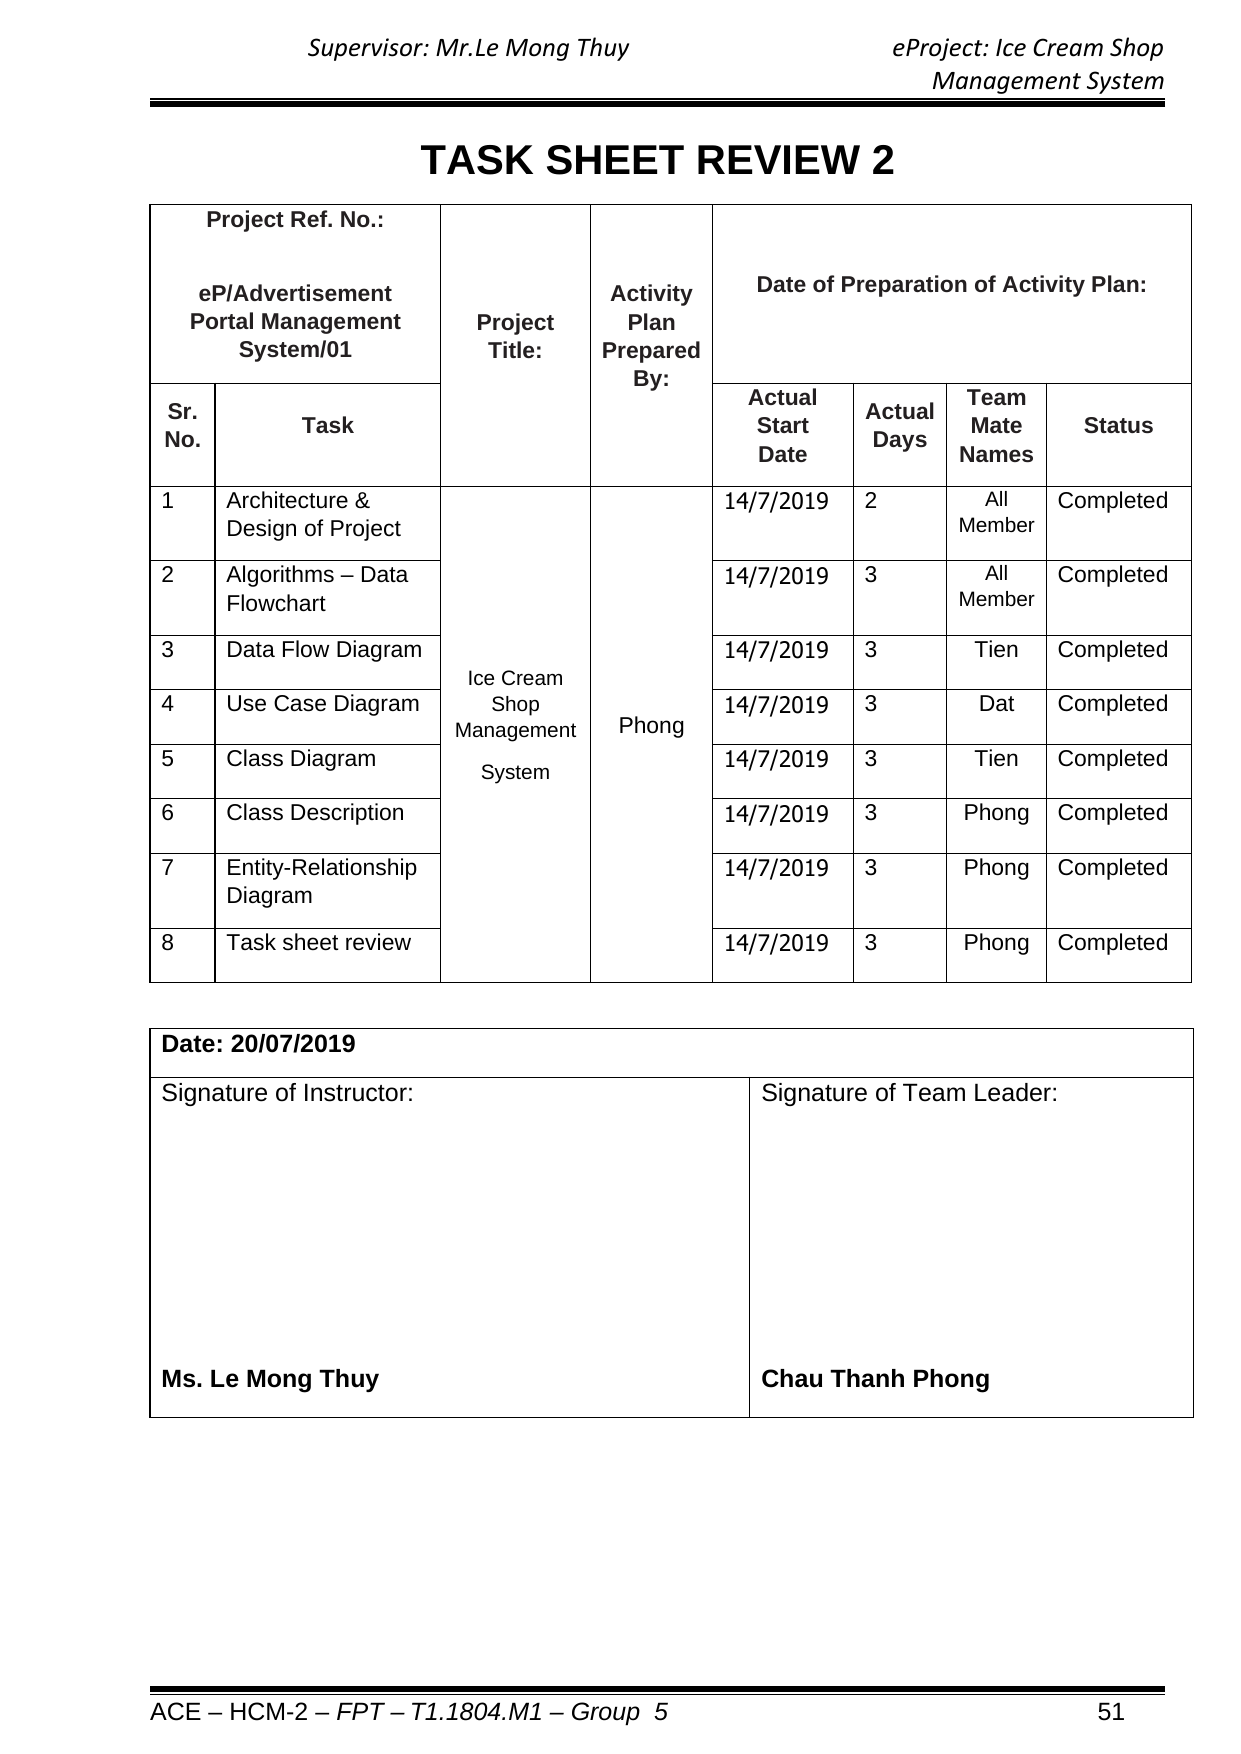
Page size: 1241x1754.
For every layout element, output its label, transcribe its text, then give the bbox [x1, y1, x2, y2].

table_cell 1 [151, 487, 214, 560]
table_cell All Member [947, 487, 1046, 560]
table_cell Completed [1047, 854, 1191, 927]
table_cell 14/7/2019 [713, 854, 853, 927]
table_cell Task [216, 384, 440, 486]
table_cell 6 [151, 799, 214, 853]
table_header Activity Plan Prepared By: [591, 205, 712, 486]
table_cell 2 [151, 561, 214, 635]
table_cell Completed [1047, 745, 1191, 798]
table_cell 14/7/2019 [713, 487, 853, 560]
table_cell Completed [1047, 636, 1191, 689]
table_header Project Title: [441, 205, 590, 486]
table_cell Tien [947, 636, 1046, 689]
table_cell Tien [947, 745, 1046, 798]
table_cell All Member [947, 561, 1046, 635]
table_cell 14/7/2019 [713, 690, 853, 744]
table_cell Phong [947, 799, 1046, 853]
table_header Date: 20/07/2019 [151, 1029, 1193, 1077]
table_cell 7 [151, 854, 214, 927]
table_cell Completed [1047, 690, 1191, 744]
table_cell Phong [947, 854, 1046, 927]
table_header Date of Preparation of Activity Plan: [713, 205, 1191, 383]
table_cell Team Mate Names [947, 384, 1046, 486]
table_cell Ice Cream Shop Management System [441, 487, 590, 982]
table_cell 3 [854, 690, 946, 744]
table_cell Class Description [216, 799, 440, 853]
table_cell Actual Days [854, 384, 946, 486]
table_cell Completed [1047, 799, 1191, 853]
table_cell 3 [151, 636, 214, 689]
table_cell Use Case Diagram [216, 690, 440, 744]
table_cell 5 [151, 745, 214, 798]
table_cell 3 [854, 799, 946, 853]
table_cell Sr.No. [151, 384, 214, 486]
table_cell Completed [1047, 561, 1191, 635]
table_cell Class Diagram [216, 745, 440, 798]
table_cell Phong [947, 929, 1046, 982]
table_cell Data Flow Diagram [216, 636, 440, 689]
table_cell Signature of Team Leader: Chau Thanh Phong [750, 1078, 1193, 1417]
table_cell Algorithms – Data Flowchart [216, 561, 440, 635]
table_cell Completed [1047, 929, 1191, 982]
table_cell 8 [151, 929, 214, 982]
table_cell Signature of Instructor: Ms. Le Mong Thuy [151, 1078, 749, 1417]
table_cell 4 [151, 690, 214, 744]
list TASK SHEET REVIEW 2 [150, 136, 1165, 183]
table_cell Actual Start Date [713, 384, 853, 486]
table_cell 14/7/2019 [713, 561, 853, 635]
table_cell Architecture & Design of Project [216, 487, 440, 560]
table_cell Status [1047, 384, 1191, 486]
table_cell 3 [854, 745, 946, 798]
table_cell 3 [854, 854, 946, 927]
table_cell 14/7/2019 [713, 799, 853, 853]
table_cell 3 [854, 561, 946, 635]
table_cell Entity-Relationship Diagram [216, 854, 440, 927]
table_cell 3 [854, 929, 946, 982]
table_cell 14/7/2019 [713, 745, 853, 798]
table_cell 14/7/2019 [713, 636, 853, 689]
table_cell 2 [854, 487, 946, 560]
table_cell 14/7/2019 [713, 929, 853, 982]
table_cell Task sheet review [216, 929, 440, 982]
table_cell Completed [1047, 487, 1191, 560]
table_cell Dat [947, 690, 1046, 744]
table_cell 3 [854, 636, 946, 689]
table_cell Phong [591, 487, 712, 982]
table_header Project Ref. No.: eP/Advertisement Portal Management System/01 [151, 205, 440, 383]
